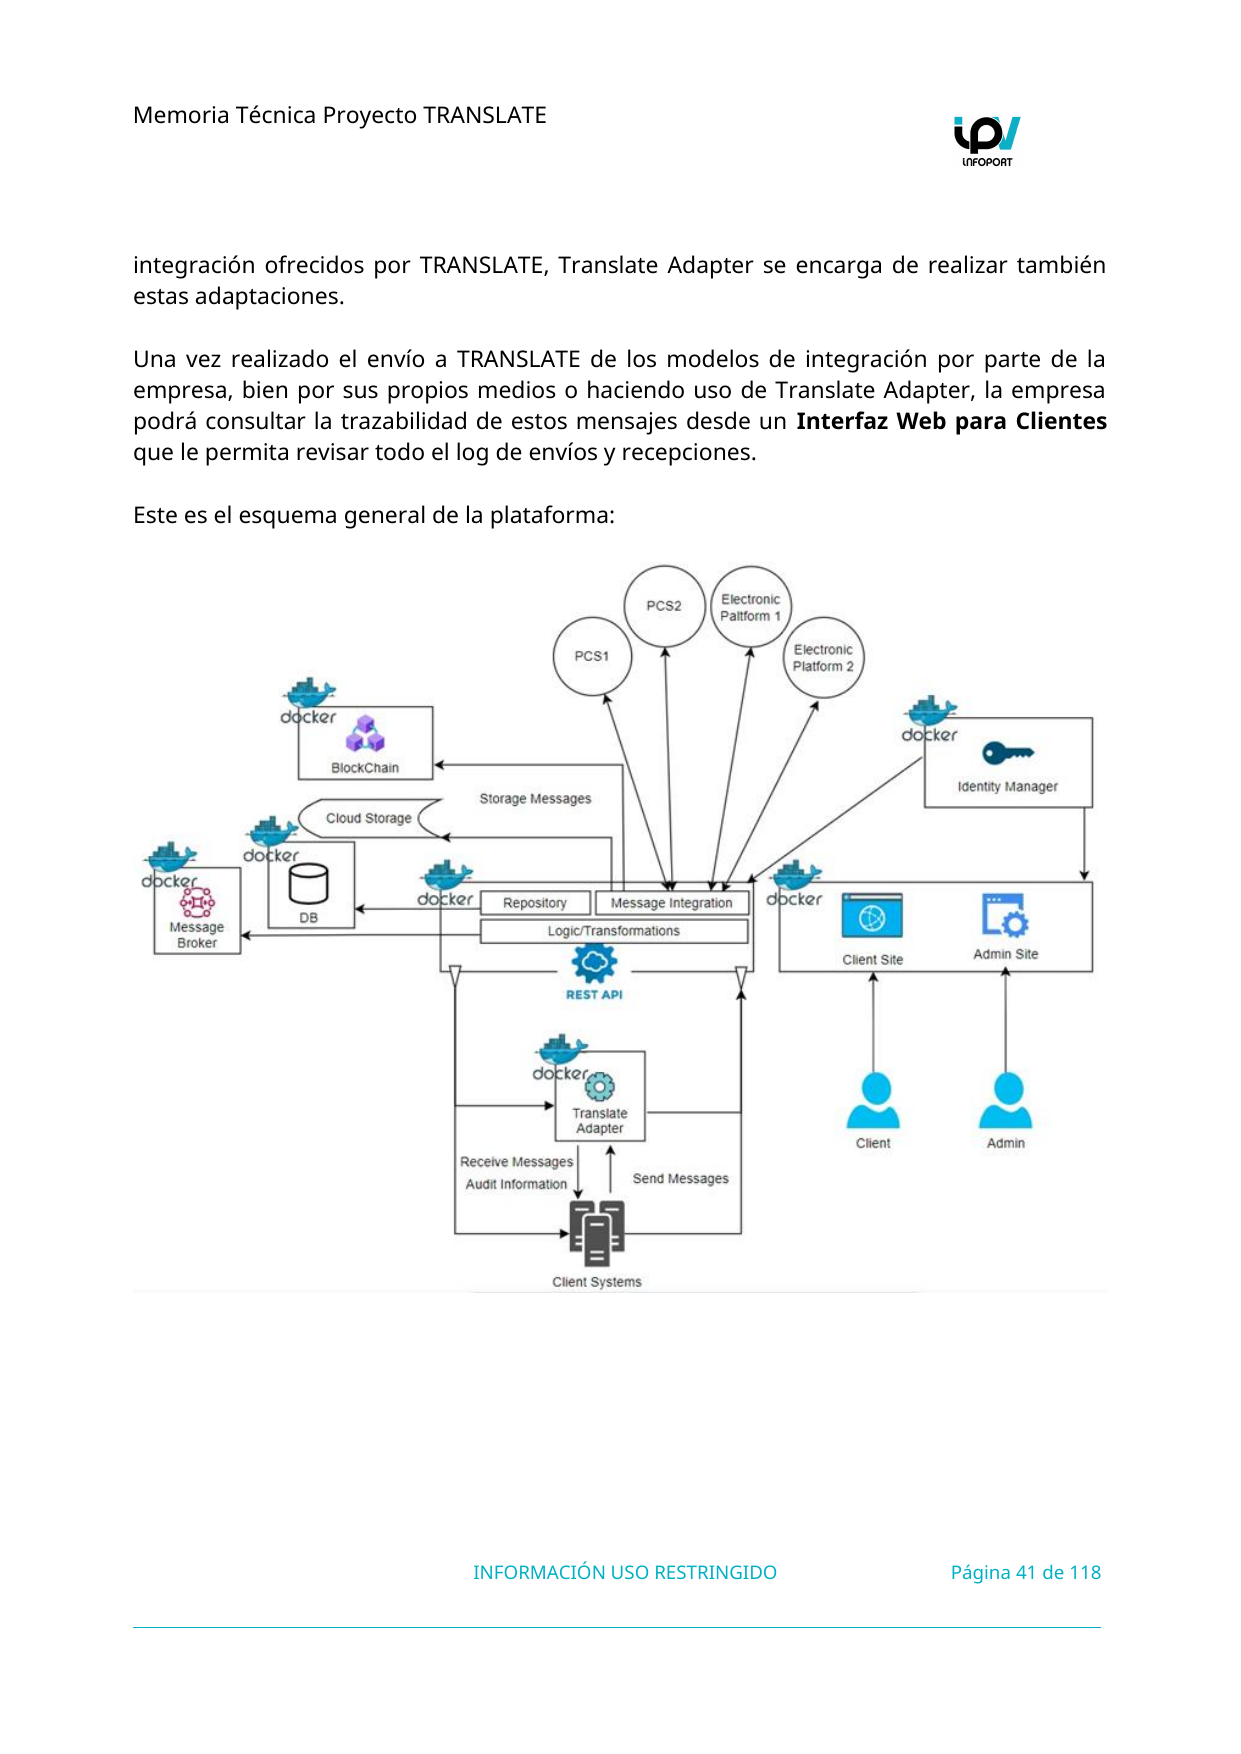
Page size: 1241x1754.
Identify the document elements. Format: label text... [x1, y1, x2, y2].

picture [132, 561, 1108, 1293]
text Este es el esquema general de la plataforma: [133, 499, 1107, 530]
text Una vez realizado el envío a TRANSLATE de los modelos de integración por parte de la empresa, bien por sus propios medios o haciendo uso de Translate Adapter, la empresa podrá consultar la trazabilidad de estos mensajes desde un Interfaz Web para Clientes que le permita revisar todo el log de envíos y recepciones. [133, 343, 1107, 468]
picture [951, 114, 1023, 169]
